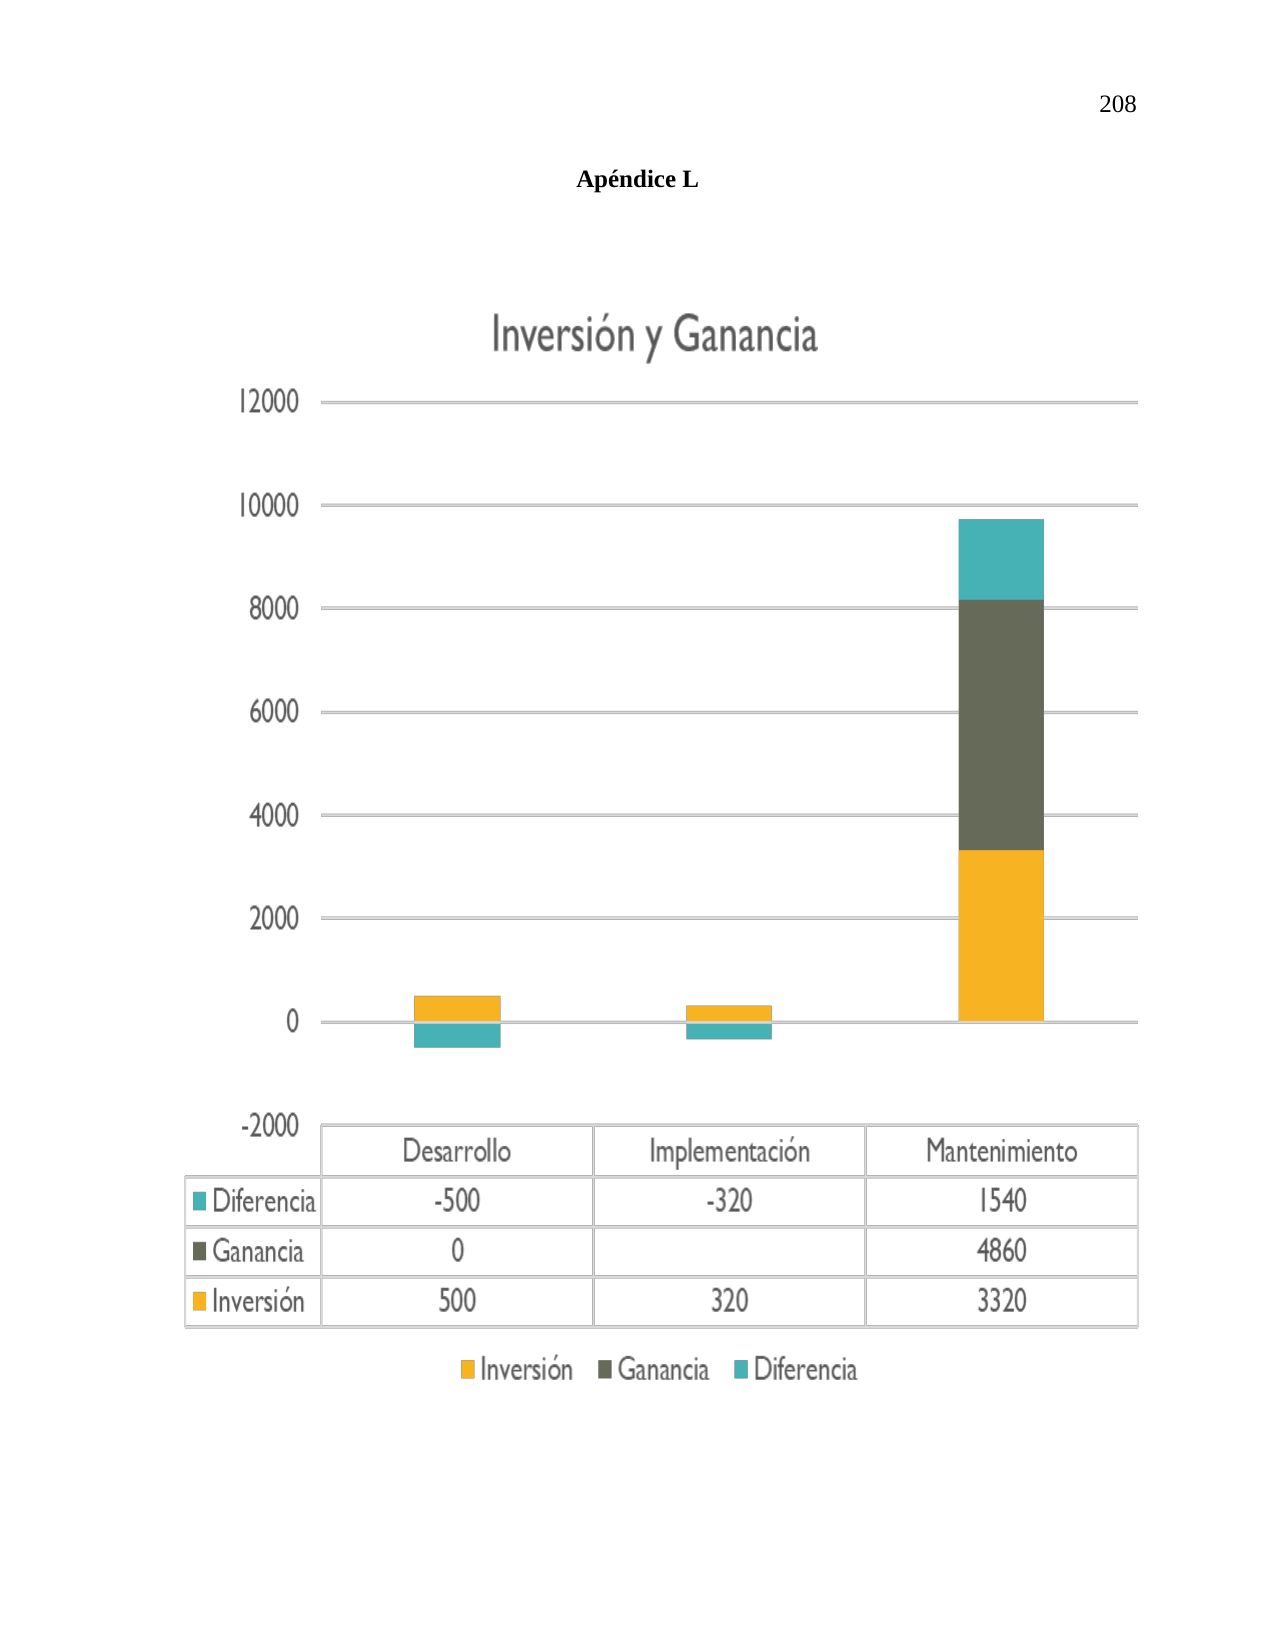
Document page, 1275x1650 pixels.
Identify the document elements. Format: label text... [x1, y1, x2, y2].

title Apéndice L [150, 164, 1125, 193]
picture [150, 279, 1160, 1416]
